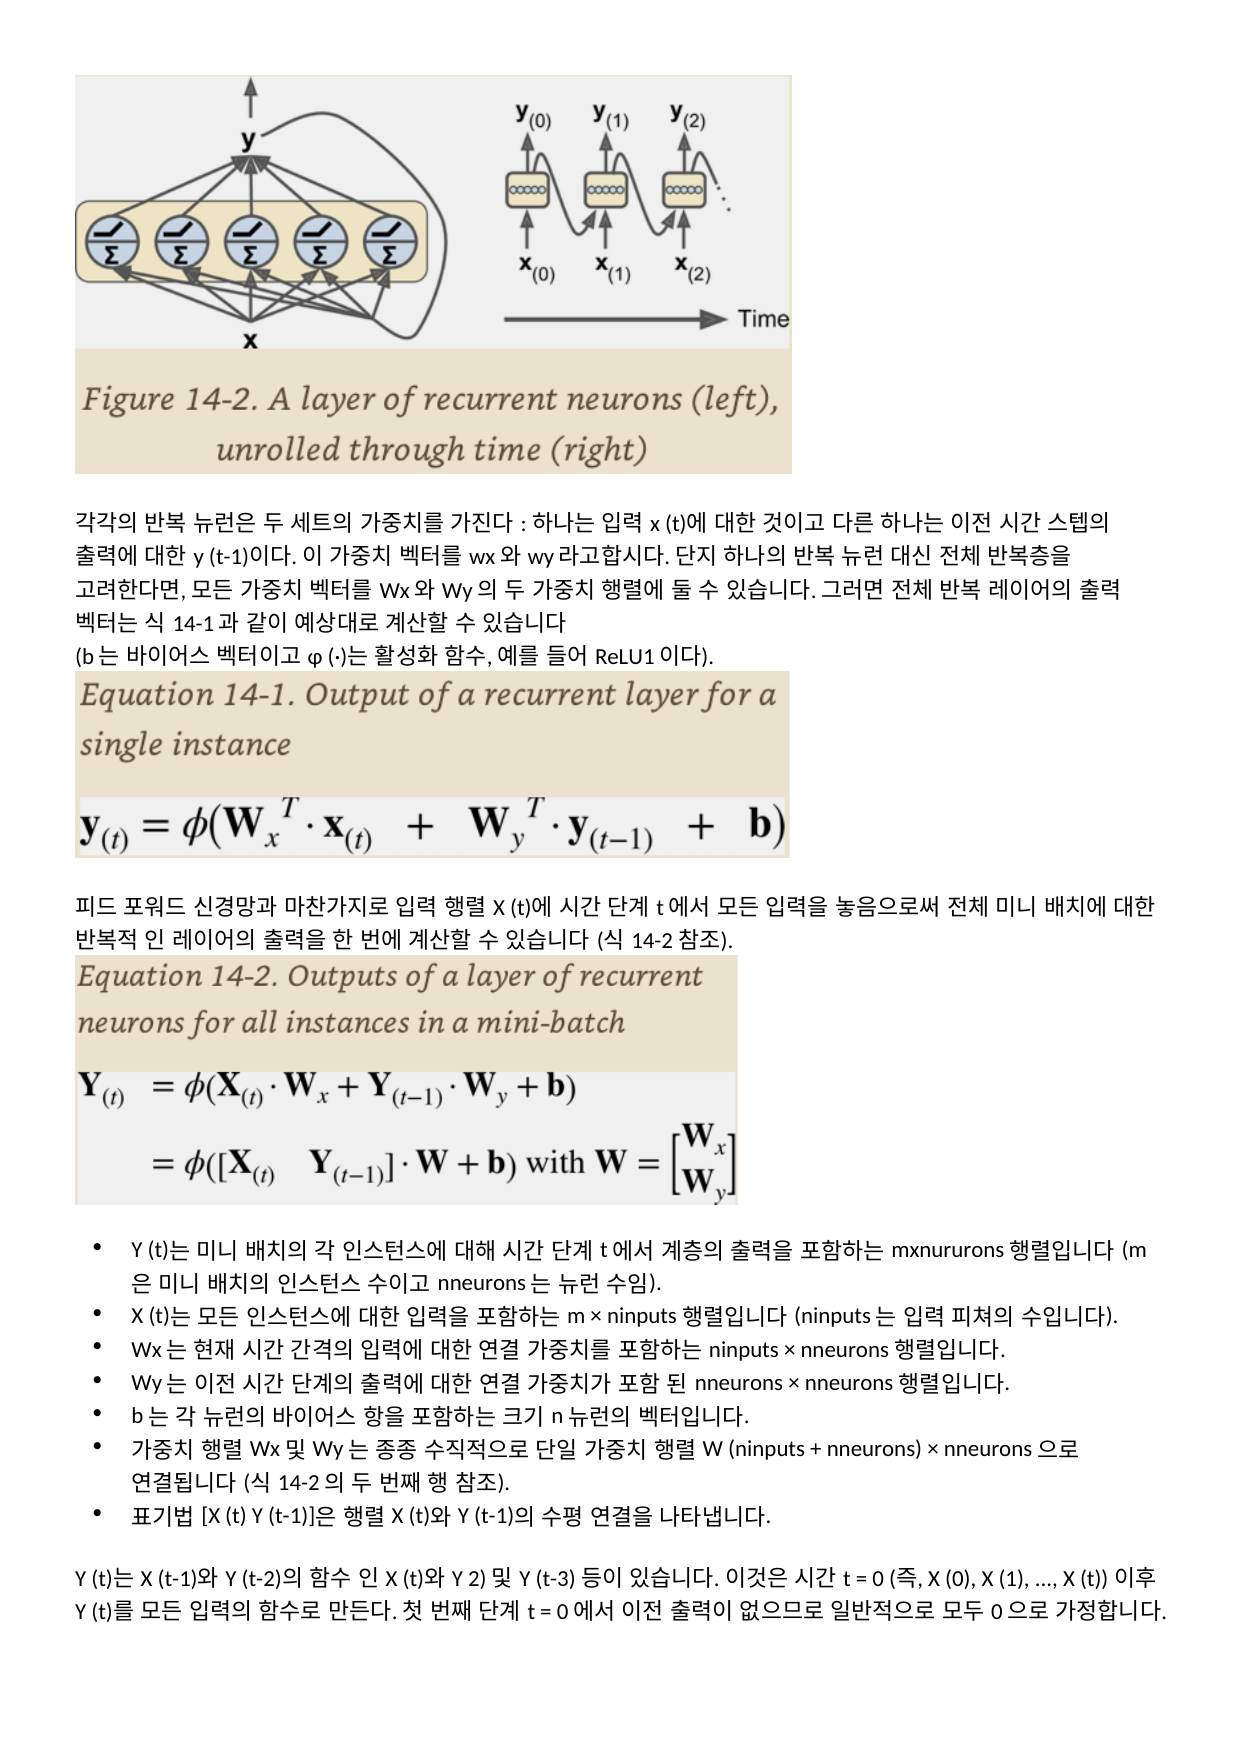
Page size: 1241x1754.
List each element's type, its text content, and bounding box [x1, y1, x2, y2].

list Wy는 이전 시간 단계의 출력에 대한 연결 가중치가 포함 된 nneurons × nneurons 행렬입니다. [94, 1365, 1165, 1399]
text (b는 바이어스 벡터이고 φ (·)는 활성화 함수, 예를 들어 ReLU1이다). [75, 638, 1165, 671]
text 각각의 반복 뉴런은 두 세트의 가중치를 가진다 : 하나는 입력 x (t)에 대한 것이고 다른 하나는 이전 시간 스텝의 출력에 대한 y (t-1)이다. 이 가중치 벡터를 wx와 wy라고합시다. 단지 하나의 반복 뉴런 대신 전체 반복층을 고려한다면, 모든 가중치 벡터를 Wx와 Wy의 두 가중치 행렬에 둘 수 있습니다. 그러면 전체 반복 레이어의 출력 벡터는 식 14-1과 같이 예상대로 계산할 수 있습니다 [75, 505, 1165, 638]
picture [75, 955, 738, 1205]
picture [75, 75, 792, 474]
list Y (t)는 미니 배치의 각 인스턴스에 대해 시간 단계 t에서 계층의 출력을 포함하는 mxnururons 행렬입니다 (m은 미니 배치의 인스턴스 수이고 nneurons는 뉴런 수임). [94, 1232, 1165, 1299]
list 표기법 [X (t) Y (t-1)]은 행렬 X (t)와 Y (t-1)의 수평 연결을 나타냅니다. [94, 1498, 1165, 1532]
text 피드 포워드 신경망과 마찬가지로 입력 행렬 X (t)에 시간 단계 t에서 모든 입력을 놓음으로써 전체 미니 배치에 대한 반복적 인 레이어의 출력을 한 번에 계산할 수 있습니다 (식 14-2 참조). [75, 888, 1165, 955]
list X (t)는 모든 인스턴스에 대한 입력을 포함하는 m × ninputs 행렬입니다 (ninputs는 입력 피쳐의 수입니다). [94, 1299, 1165, 1332]
list Wx는 현재 시간 간격의 입력에 대한 연결 가중치를 포함하는 ninputs × nneurons 행렬입니다. [94, 1332, 1165, 1365]
picture [75, 671, 790, 858]
list b는 각 뉴런의 바이어스 항을 포함하는 크기 n 뉴런의 벡터입니다. [94, 1399, 1165, 1432]
text Y (t)는 X (t-1)와 Y (t-2)의 함수 인 X (t)와 Y 2) 및 Y (t-3) 등이 있습니다. 이것은 시간 t = 0 (즉, X (0), X (1), ..., X (t)) 이후 Y (t)를 모든 입력의 함수로 만든다. 첫 번째 단계 t = 0에서 이전 출력이 없으므로 일반적으로 모두 0으로 가정합니다. [75, 1559, 1165, 1626]
list 가중치 행렬 Wx 및 Wy는 종종 수직적으로 단일 가중치 행렬 W (ninputs + nneurons) × nneurons으로 연결됩니다 (식 14-2의 두 번째 행 참조). [94, 1432, 1165, 1498]
